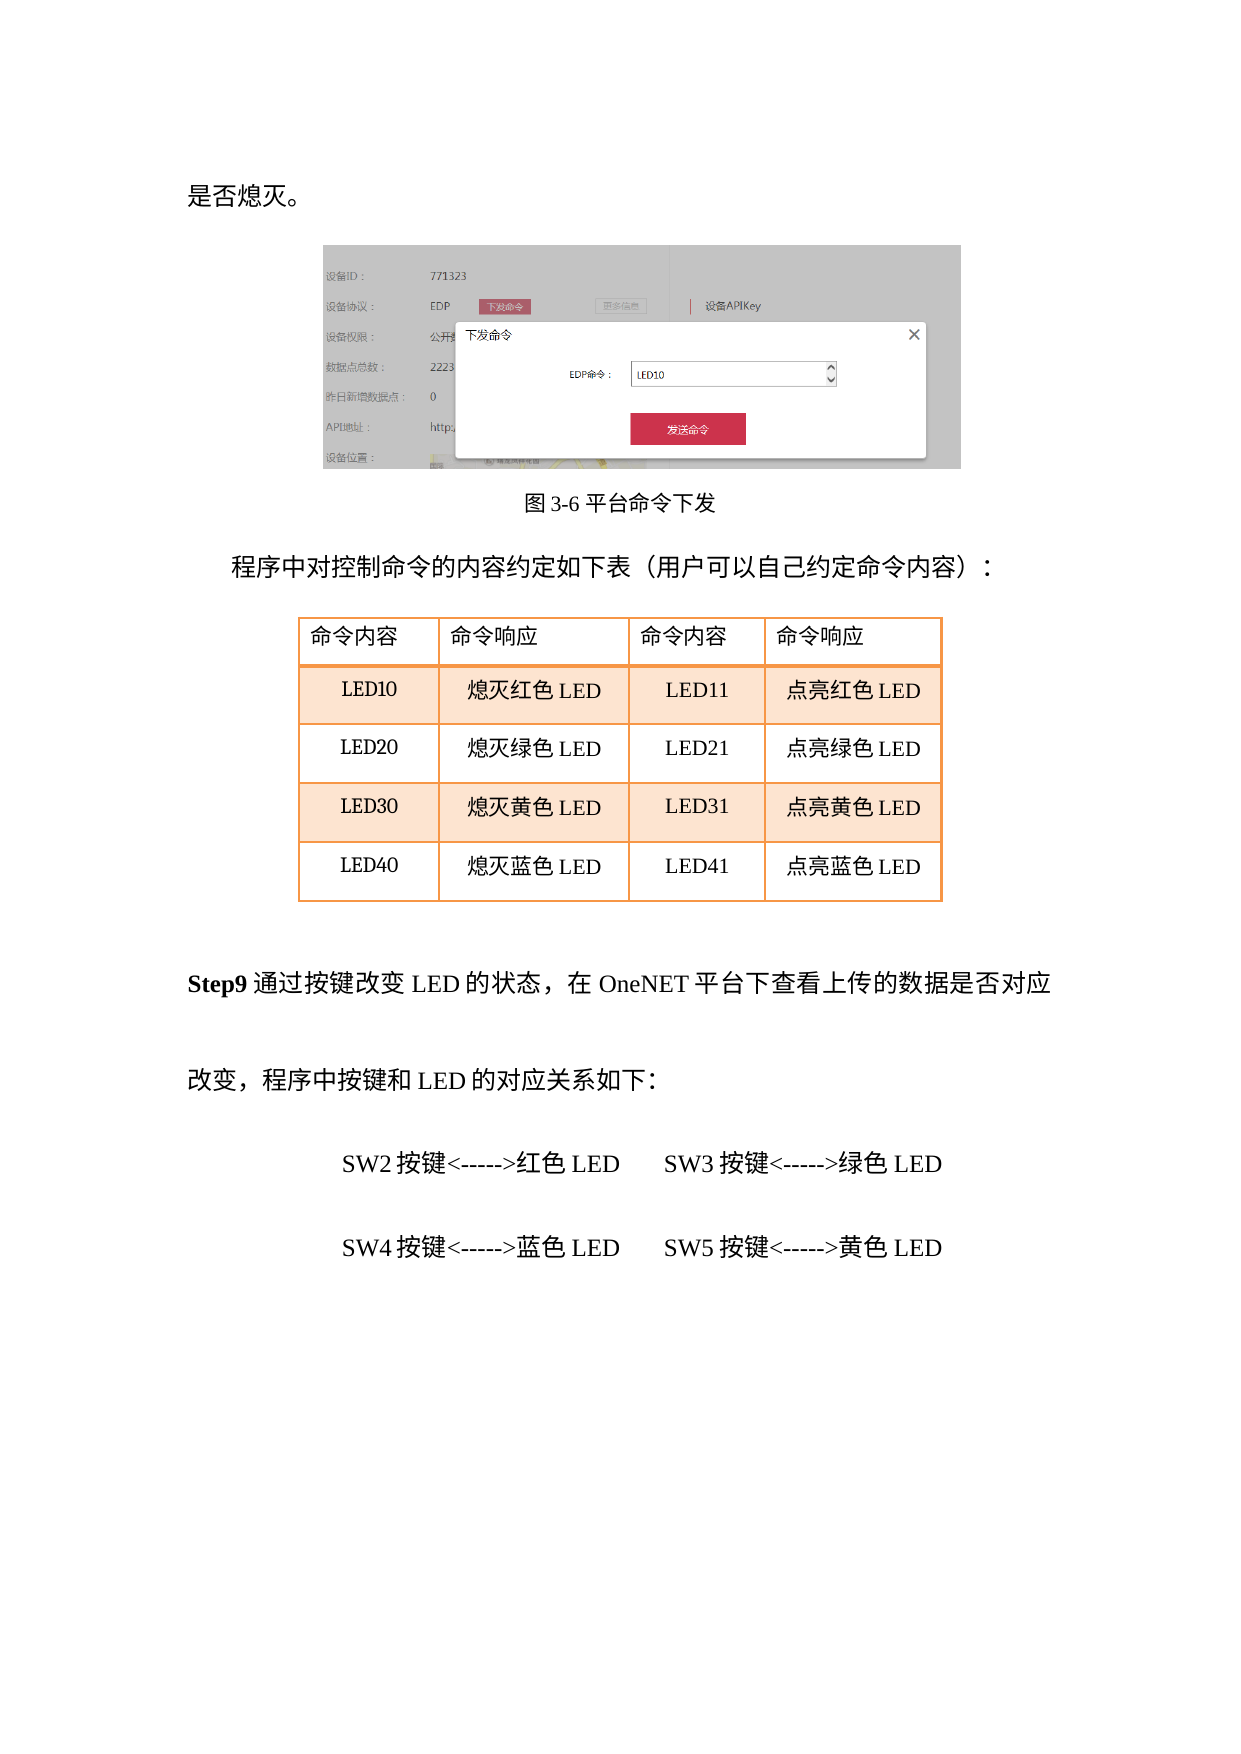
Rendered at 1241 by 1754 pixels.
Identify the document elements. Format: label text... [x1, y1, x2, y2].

table_header 命令内容 [300, 619, 438, 664]
text Step9通过按键改变LED的状态，在OneNET平台下查看上传的数据是否对应改变，程序中按键和LED的对应关系如下： [187, 949, 1053, 1111]
table_cell LED41 [630, 843, 764, 900]
table_cell LED20 [300, 725, 438, 782]
table_cell 熄灭绿色LED [440, 725, 628, 782]
table_cell LED10 [300, 668, 438, 723]
table_cell 点亮黄色LED [766, 784, 940, 841]
table_header 命令内容 [630, 619, 764, 664]
table_cell 点亮蓝色LED [766, 843, 940, 900]
text SW2按键<----->红色LED SW3按键<----->绿色LED [231, 1129, 1053, 1194]
table_cell 点亮绿色LED [766, 725, 940, 782]
table_cell LED21 [630, 725, 764, 782]
table_cell 熄灭蓝色LED [440, 843, 628, 900]
table_cell LED31 [630, 784, 764, 841]
table_cell LED40 [300, 843, 438, 900]
table_cell 点亮红色LED [766, 668, 940, 723]
table_cell 熄灭黄色LED [440, 784, 628, 841]
picture [323, 245, 961, 469]
text SW4按键<----->蓝色LED SW5按键<----->黄色LED [231, 1213, 1053, 1278]
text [187, 162, 1053, 227]
table_cell 熄灭红色LED [440, 668, 628, 723]
text 程序中对控制命令的内容约定如下表（用户可以自己约定命令内容）： [187, 533, 1053, 598]
table_cell LED30 [300, 784, 438, 841]
table_header 命令响应 [766, 619, 940, 664]
table_header 命令响应 [440, 619, 628, 664]
text 图3-6 平台命令下发 [187, 485, 1053, 518]
table_cell LED11 [630, 668, 764, 723]
